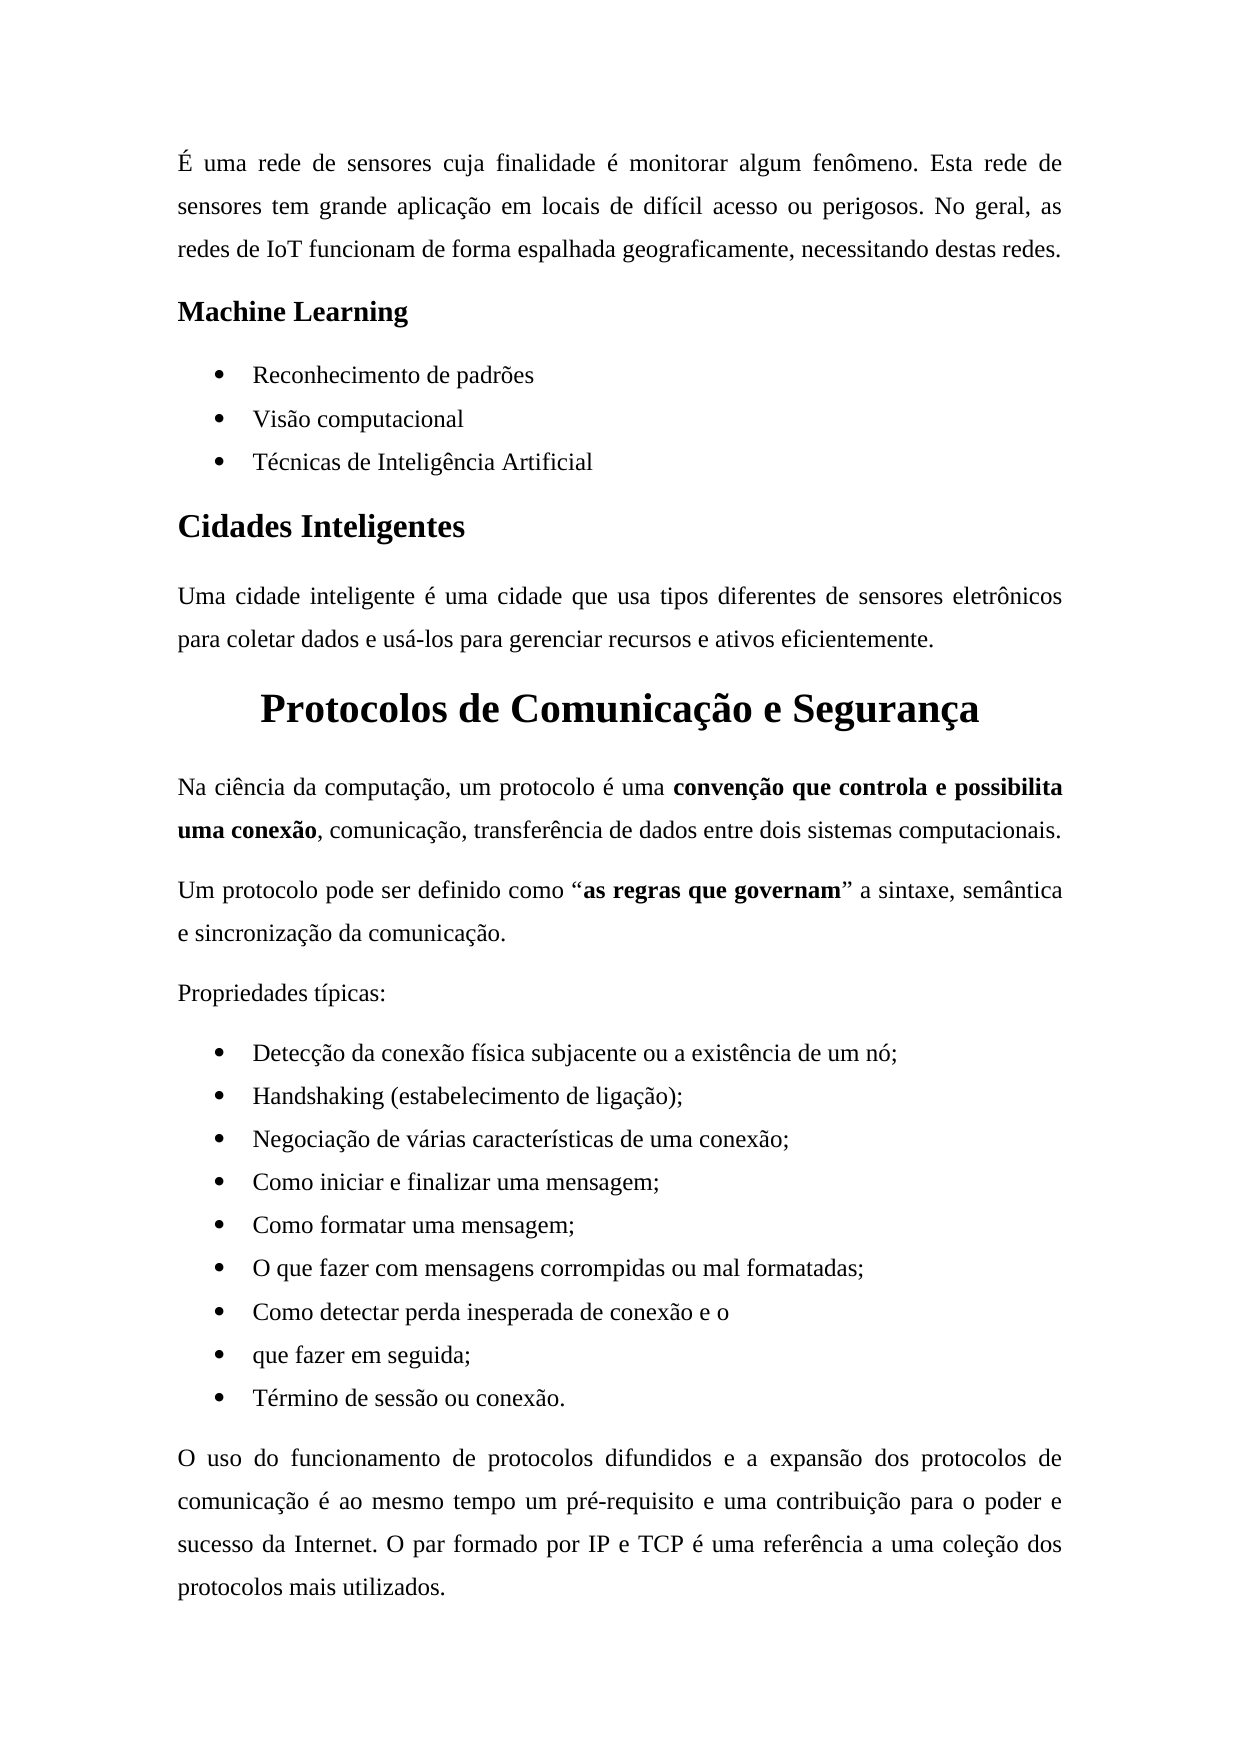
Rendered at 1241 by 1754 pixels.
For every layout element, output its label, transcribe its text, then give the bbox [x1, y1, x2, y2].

list Detecção da conexão física subjacente ou a existência de um nó; [215, 1038, 1063, 1067]
list que fazer em seguida; [215, 1340, 1063, 1368]
list Término de sessão ou conexão. [215, 1383, 1063, 1412]
list Como formatar uma mensagem; [215, 1210, 1063, 1239]
subtitle Machine Learning [177, 294, 1063, 327]
list Visão computacional [215, 404, 1063, 432]
text Um protocolo pode ser definido como “as regras que governam” a sintaxe, semântica e sincronização da comunicação. [177, 875, 1063, 947]
text É uma rede de sensores cuja finalidade é monitorar algum fenômeno. Esta rede de sensores tem grande aplicação em locais de difícil acesso ou perigosos. No geral, as redes de IoT funcionam de forma espalhada geograficamente, necessitando destas redes. [177, 148, 1063, 263]
text O uso do funcionamento de protocolos difundidos e a expansão dos protocolos de comunicação é ao mesmo tempo um pré-requisito e uma contribuição para o poder e sucesso da Internet. O par formado por IP e TCP é uma referência a uma coleção dos protocolos mais utilizados. [177, 1443, 1063, 1601]
list Handshaking (estabelecimento de ligação); [215, 1081, 1063, 1110]
text Na ciência da computação, um protocolo é uma convenção que controla e possibilita uma conexão, comunicação, transferência de dados entre dois sistemas computacionais. [177, 772, 1063, 844]
list Negociação de várias características de uma conexão; [215, 1124, 1063, 1153]
text Propriedades típicas: [177, 978, 1063, 1007]
text Uma cidade inteligente é uma cidade que usa tipos diferentes de sensores eletrônicos para coletar dados e usá-los para gerenciar recursos e ativos eficientemente. [177, 581, 1063, 653]
list Como iniciar e finalizar uma mensagem; [215, 1167, 1063, 1196]
list Reconhecimento de padrões [215, 361, 1063, 389]
list O que fazer com mensagens corrompidas ou mal formatadas; [215, 1253, 1063, 1282]
subtitle Cidades Inteligentes [177, 507, 1063, 545]
list Técnicas de Inteligência Artificial [215, 447, 1063, 476]
list Como detectar perda inesperada de conexão e o [215, 1297, 1063, 1325]
subtitle Protocolos de Comunicação e Segurança [177, 684, 1063, 732]
